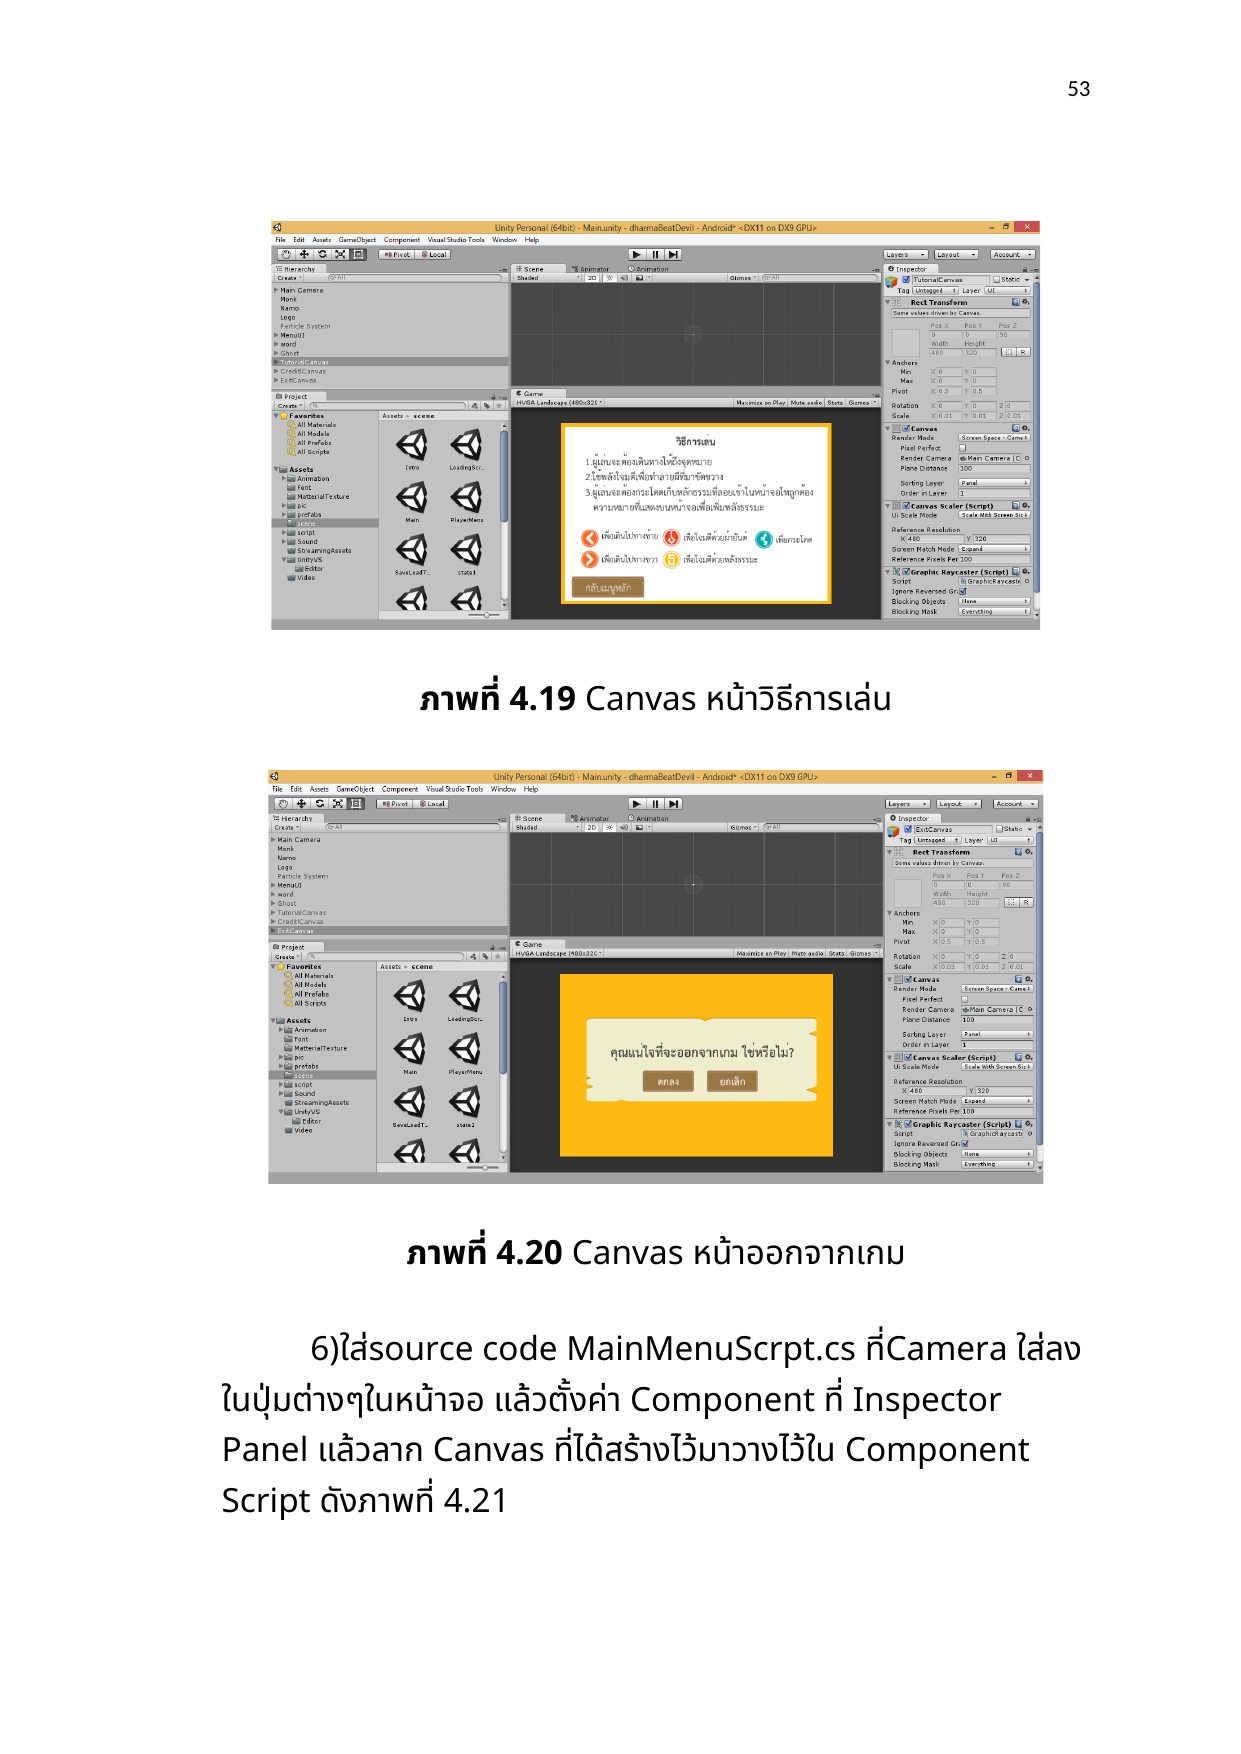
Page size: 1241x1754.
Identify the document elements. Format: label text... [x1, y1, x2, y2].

text ภาพที่ 4.20 Canvas หน้าออกจากเกม [221, 1229, 1090, 1279]
list ใส่source code MainMenuScrpt.cs ที่Camera ใส่ลงในปุ่มต่างๆในหน้าจอ แล้วตั้งค่า Component ที่ Inspector Panel แล้วลาก Canvas ที่ได้สร้างไว้มาวางไว้ใน Component Script ดังภาพที่ 4.21 [221, 1325, 1090, 1527]
text ภาพที่ 4.19 Canvas หน้าวิธีการเล่น [221, 675, 1090, 725]
picture [271, 221, 1041, 630]
picture [268, 770, 1044, 1184]
